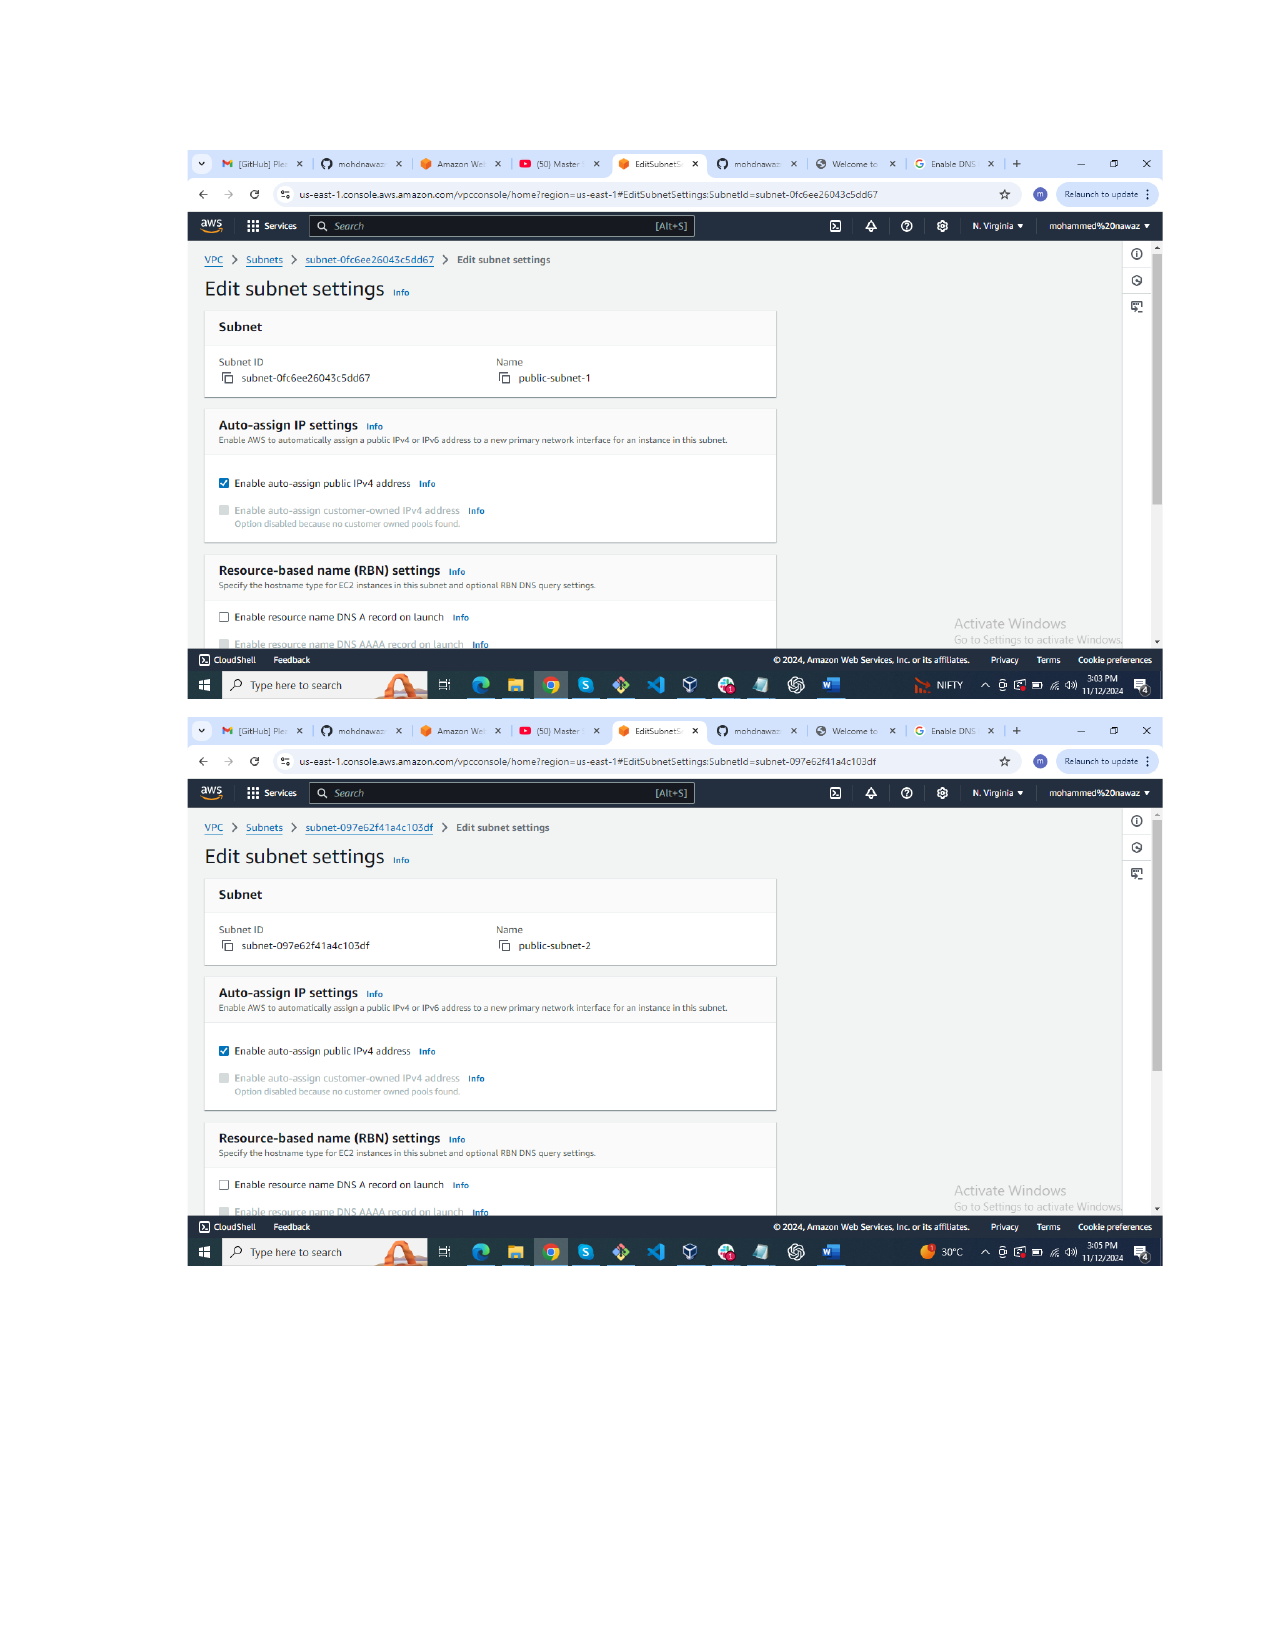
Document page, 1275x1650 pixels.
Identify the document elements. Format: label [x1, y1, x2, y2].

picture [187, 150, 1163, 699]
picture [187, 717, 1163, 1266]
